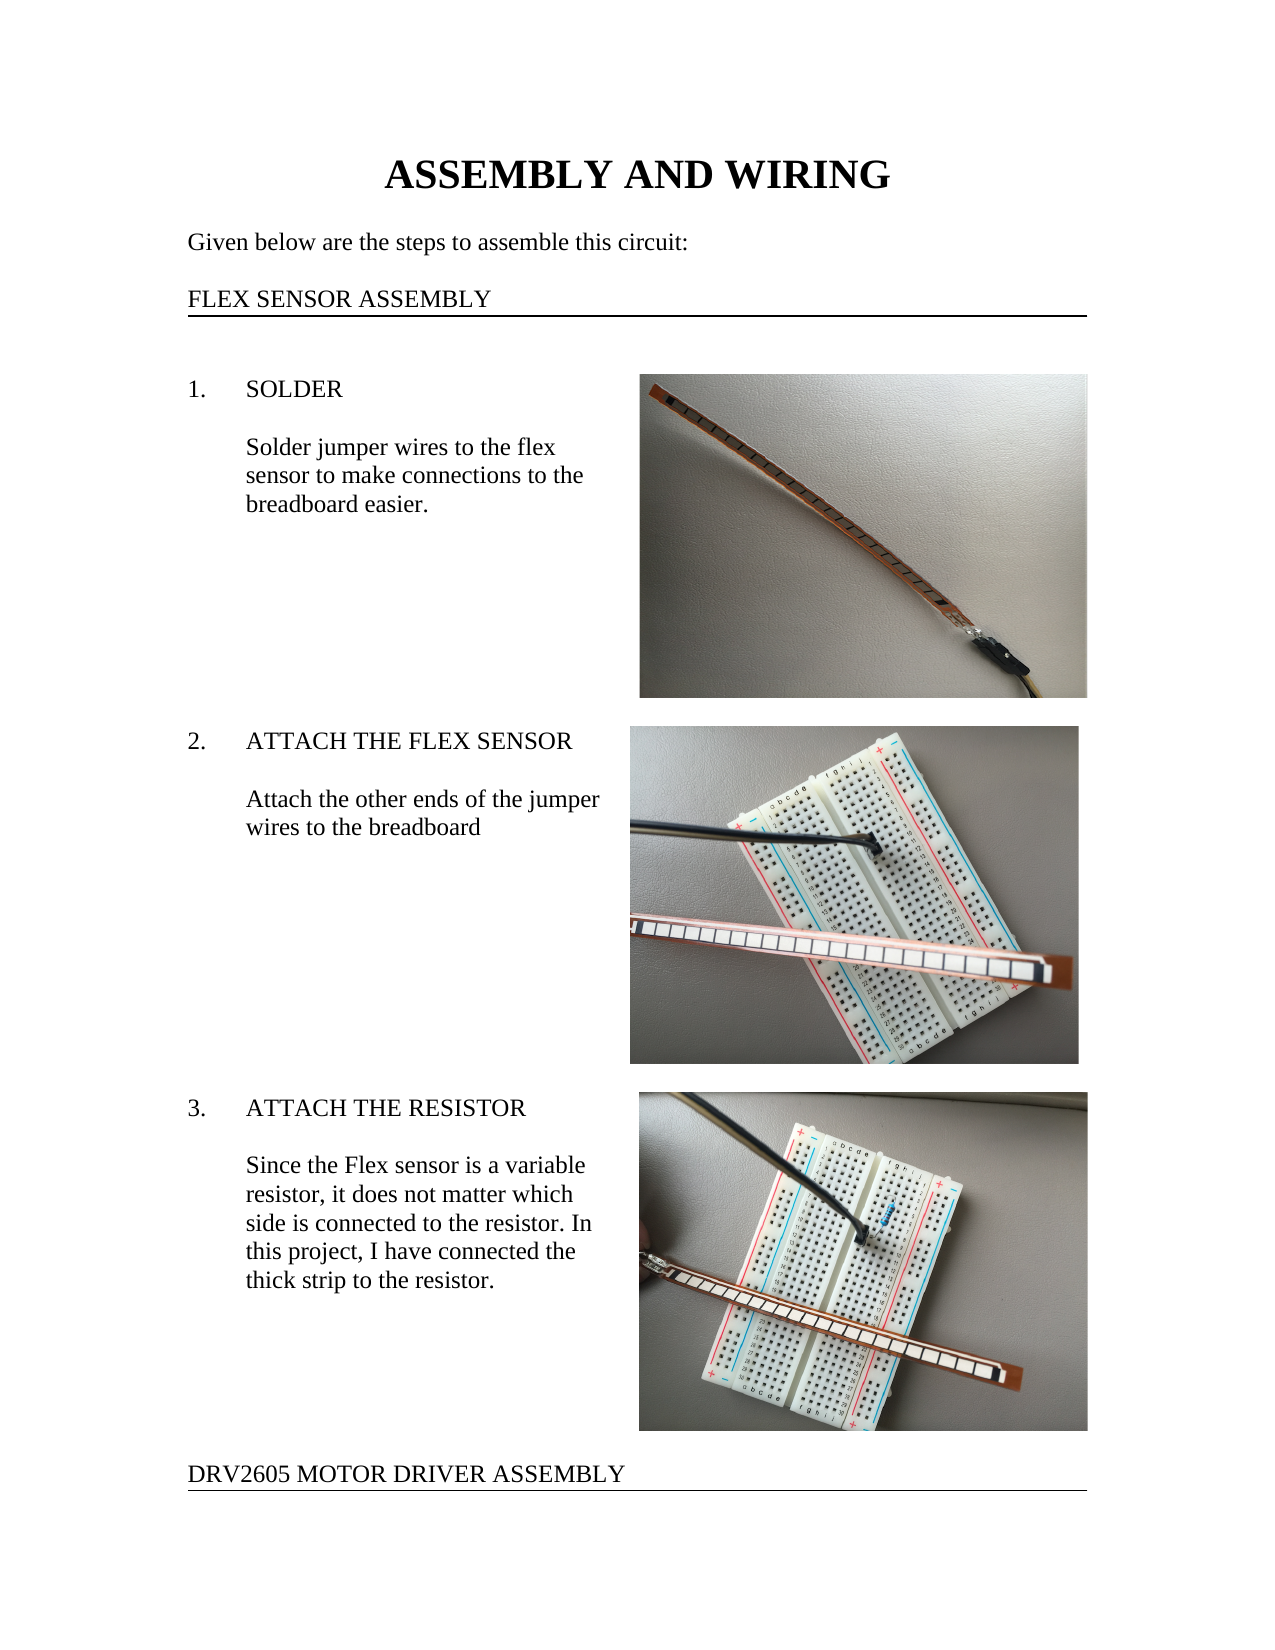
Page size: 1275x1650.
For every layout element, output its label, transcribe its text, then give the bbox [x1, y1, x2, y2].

table_cell SOLDER Solder jumper wires to the flex sensor to make connections to the breadboard easier. [234, 374, 619, 726]
table_cell 1. [176, 374, 234, 726]
table_cell 2. [176, 726, 234, 1093]
picture [639, 374, 1088, 698]
table_cell 3. [176, 1093, 234, 1459]
table_cell ATTACH THE RESISTOR Since the Flex sensor is a variable resistor, it does not matter which side is connected to the resistor. In this project, I have connected the thick strip to the resistor. [234, 1093, 619, 1459]
table_cell [619, 374, 1099, 726]
table_header FLEX SENSOR ASSEMBLY [176, 284, 1099, 374]
picture [639, 1092, 1088, 1431]
table_cell ATTACH THE FLEX SENSOR Attach the other ends of the jumper wires to the breadboard [234, 726, 619, 1093]
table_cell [176, 1459, 1099, 1491]
text ASSEMBLY AND WIRING [187, 150, 1087, 198]
text Given below are the steps to assemble this circuit: [187, 227, 1087, 255]
picture [630, 726, 1079, 1064]
table_cell [619, 726, 1099, 1093]
table_cell [619, 1093, 1099, 1459]
